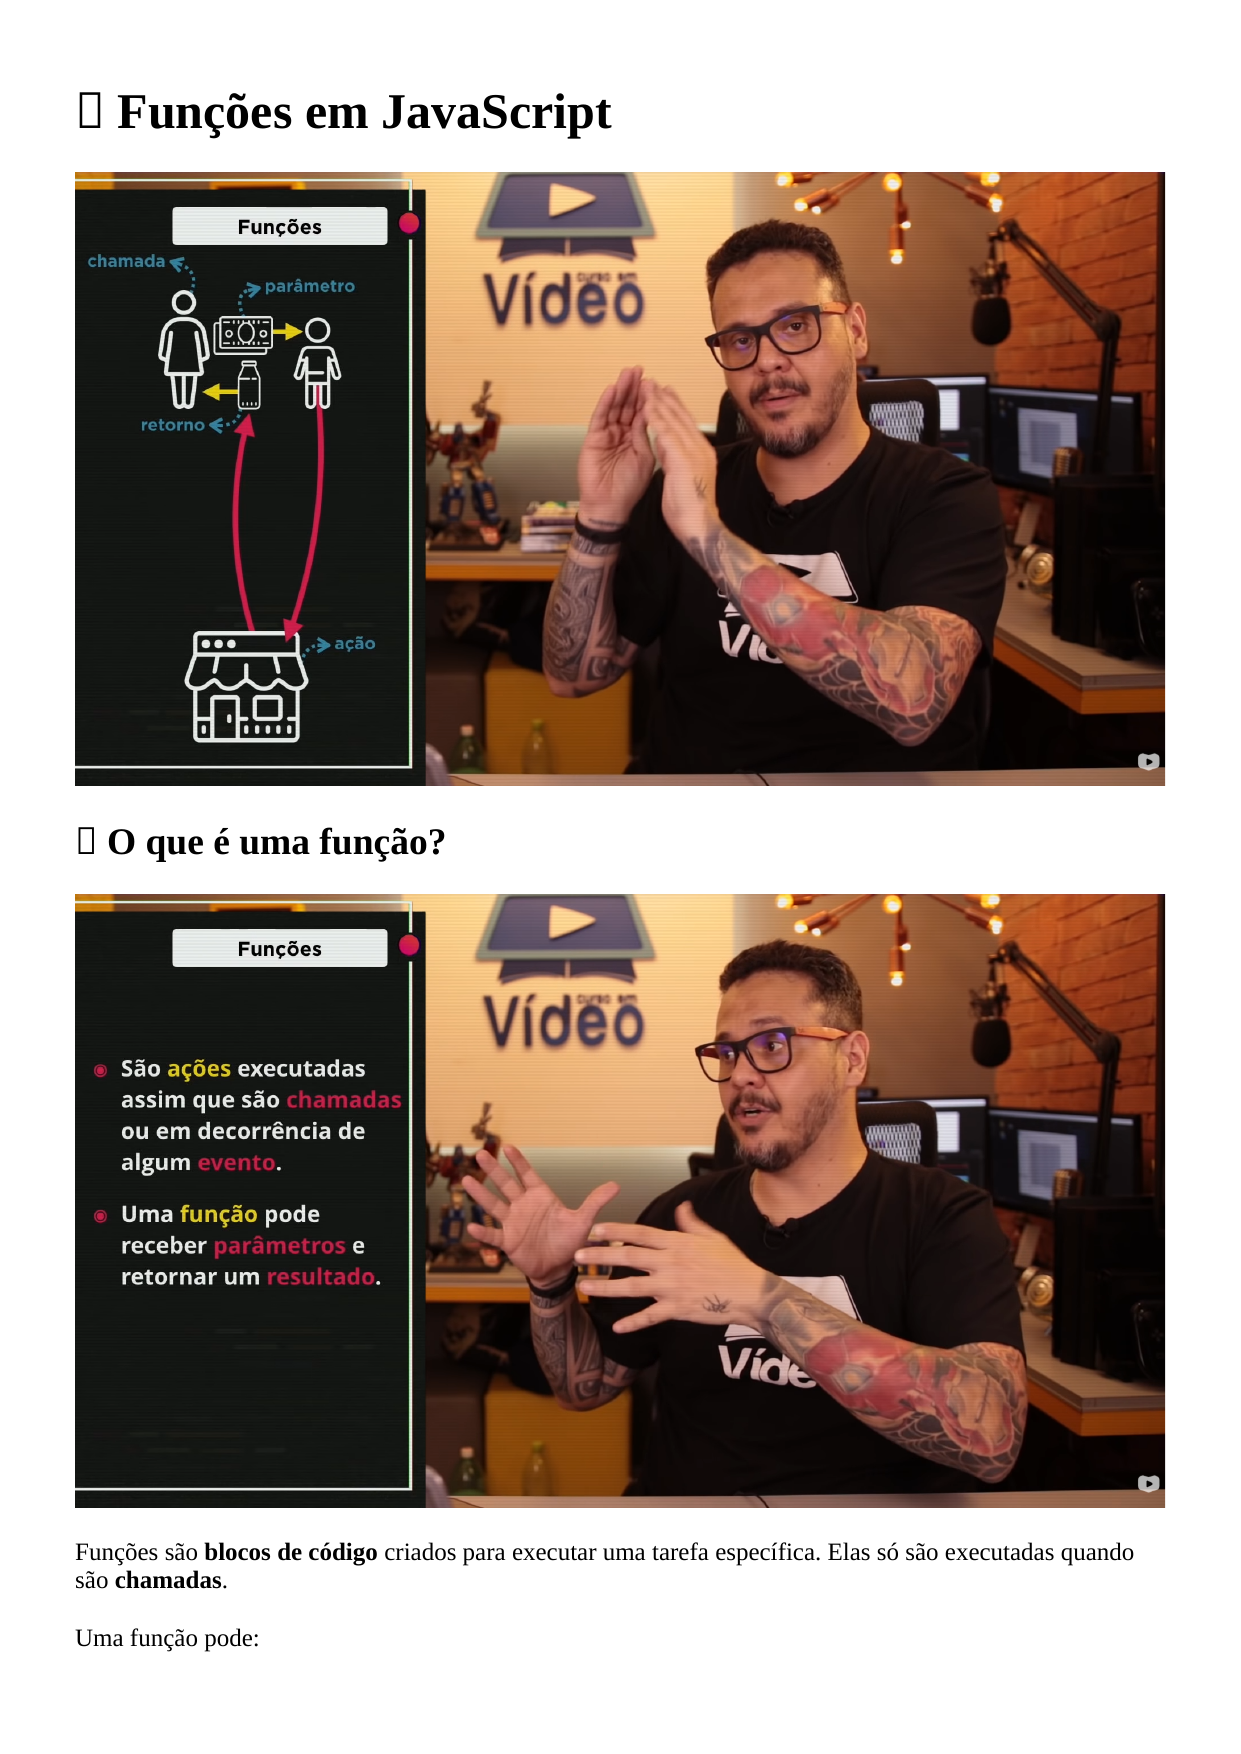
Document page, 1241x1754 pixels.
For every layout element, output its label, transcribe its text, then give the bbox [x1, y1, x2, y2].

picture [75, 172, 1166, 786]
text Funções são blocos de código criados para executar uma tarefa específica. Elas só são executadas quando são chamadas. [75, 1537, 1165, 1594]
text 📌 Funções em JavaScript [75, 75, 1165, 143]
picture [75, 894, 1166, 1508]
text 🔹 O que é uma função? [75, 814, 1165, 866]
text Uma função pode: [75, 1623, 1165, 1652]
